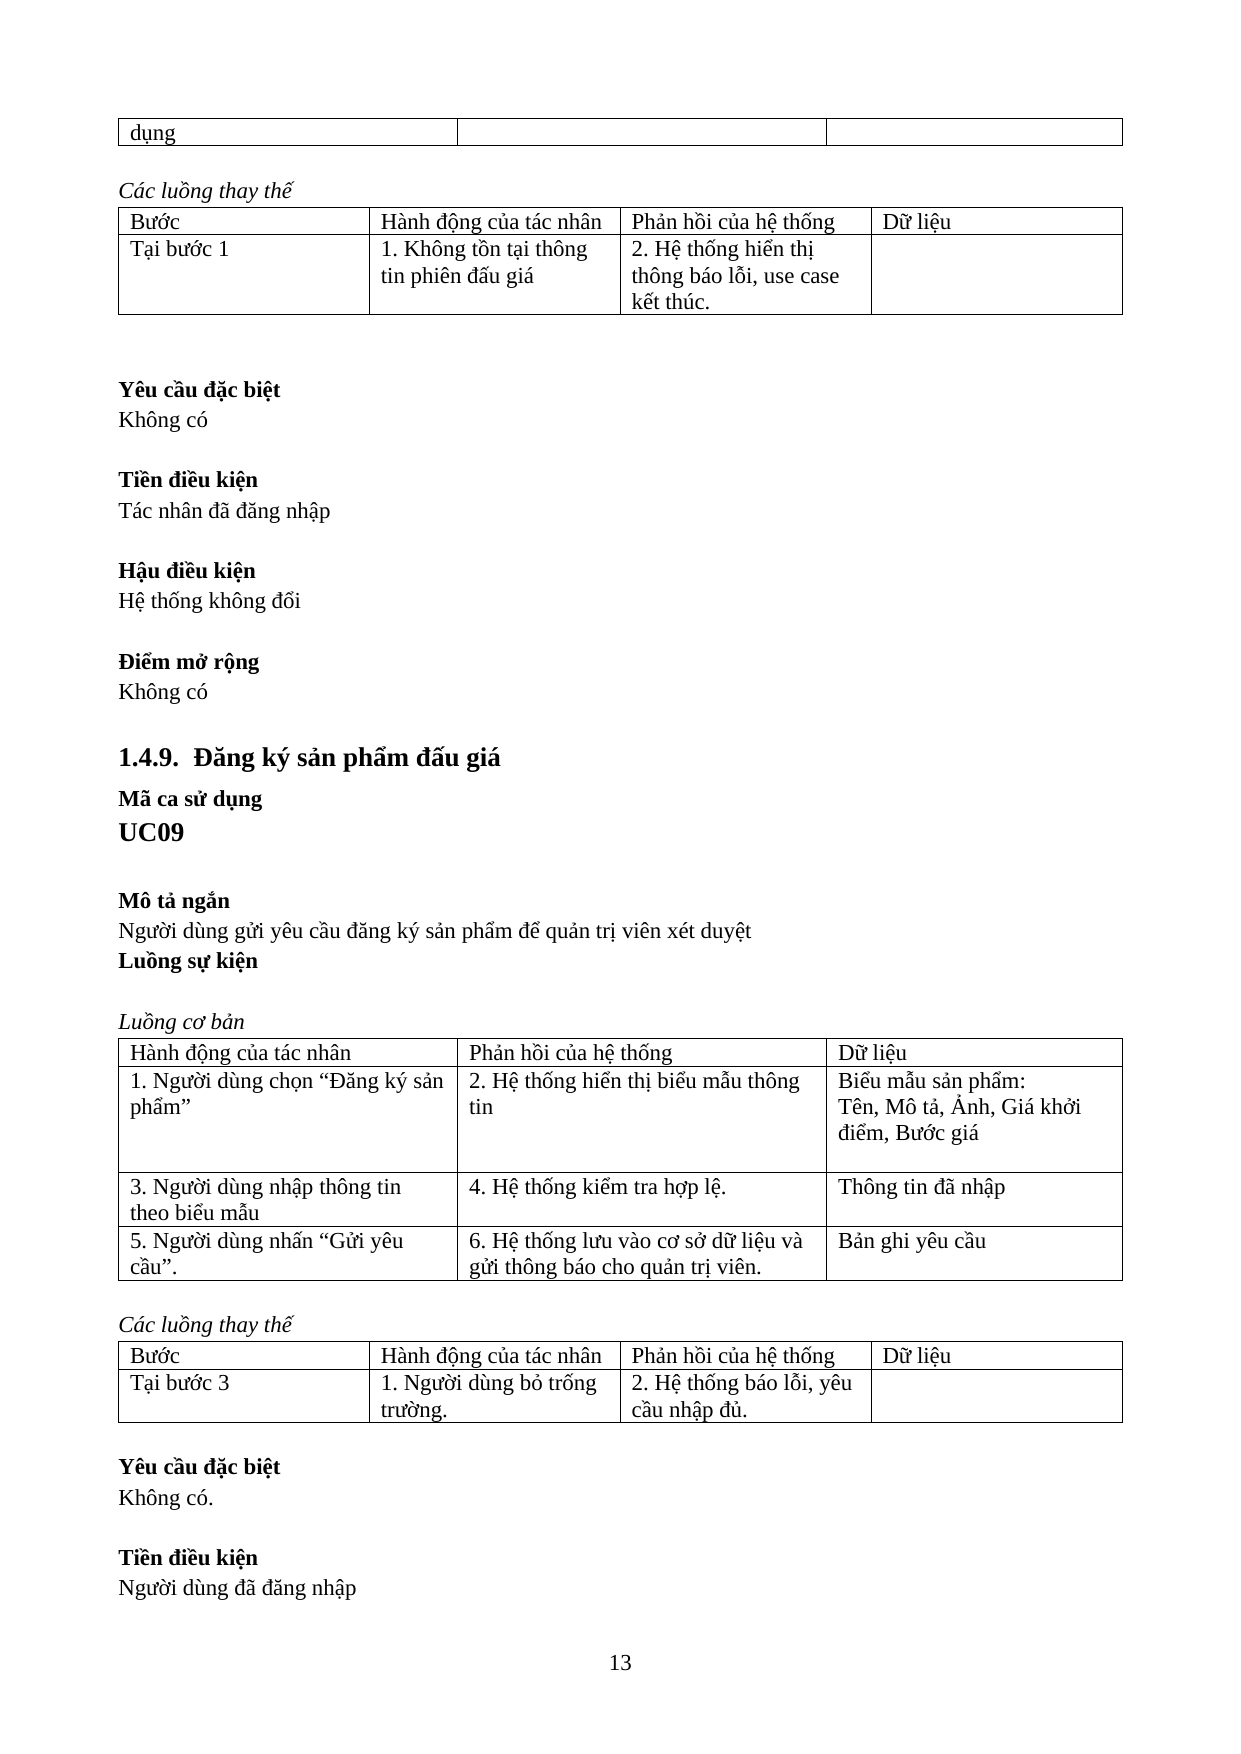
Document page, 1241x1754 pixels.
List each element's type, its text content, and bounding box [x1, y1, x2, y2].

text Người dùng đã đăng nhập [118, 1574, 1122, 1601]
table_cell 3. Người dùng nhập thông tin theo biểu mẫu [119, 1173, 457, 1226]
text Điểm mở rộng [118, 648, 1122, 674]
text Yêu cầu đặc biệt [118, 1453, 1122, 1480]
table_cell 5. Người dùng nhấn “Gửi yêu cầu”. [119, 1227, 457, 1279]
table_header Bước [119, 208, 369, 234]
table_cell [827, 119, 1122, 145]
subtitle Đăng ký sản phẩm đấu giá [118, 741, 1122, 773]
table_cell [872, 1370, 1122, 1422]
table_header Bước [119, 1342, 369, 1368]
table_header Dữ liệu [827, 1039, 1122, 1066]
table_cell 1. Không tồn tại thông tin phiên đấu giá [370, 235, 620, 314]
table_header Dữ liệu [872, 1342, 1122, 1368]
text Các luồng thay thế [118, 177, 1122, 203]
table_header Hành động của tác nhân [370, 208, 620, 234]
text Luồng sự kiện [118, 948, 1122, 974]
table_cell 4. Hệ thống kiểm tra hợp lệ. [458, 1173, 826, 1226]
text Hệ thống không đổi [118, 587, 1122, 614]
table_cell 1. Người dùng chọn “Đăng ký sản phẩm” [119, 1067, 457, 1172]
table_cell Thông tin đã nhập [827, 1173, 1122, 1226]
text Người dùng gửi yêu cầu đăng ký sản phẩm để quản trị viên xét duyệt [118, 917, 1122, 944]
text Yêu cầu đặc biệt [118, 376, 1122, 402]
text Không có [118, 406, 1122, 432]
text Mã ca sử dụng [118, 786, 1122, 812]
table_header Hành động của tác nhân [119, 1039, 457, 1066]
text Tiền điều kiện [118, 1544, 1122, 1570]
table_cell 6. Hệ thống lưu vào cơ sở dữ liệu và gửi thông báo cho quản trị viên. [458, 1227, 826, 1279]
text Không có. [118, 1484, 1122, 1510]
table_header Phản hồi của hệ thống [621, 208, 871, 234]
table_cell [872, 235, 1122, 314]
text UC09 [118, 816, 1122, 847]
table_cell 2. Hệ thống hiển thị biểu mẫu thông tin [458, 1067, 826, 1172]
table_cell Tại bước 1 [119, 235, 369, 314]
text Không có [118, 678, 1122, 704]
table_cell Bản ghi yêu cầu [827, 1227, 1122, 1279]
text Hậu điều kiện [118, 557, 1122, 583]
table_cell 2. Hệ thống báo lỗi, yêu cầu nhập đủ. [621, 1370, 871, 1422]
table_cell Biểu mẫu sản phẩm: Tên, Mô tả, Ảnh, Giá khởi điểm, Bước giá [827, 1067, 1122, 1172]
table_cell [119, 119, 457, 145]
text Các luồng thay thế [118, 1311, 1122, 1337]
text Tiền điều kiện [118, 466, 1122, 493]
text Luồng cơ bản [118, 1008, 1122, 1034]
table_cell 1. Người dùng bỏ trống trường. [370, 1370, 620, 1422]
table_header Hành động của tác nhân [370, 1342, 620, 1368]
text Mô tả ngắn [118, 887, 1122, 913]
table_header Dữ liệu [872, 208, 1122, 234]
table_header Phản hồi của hệ thống [621, 1342, 871, 1368]
table_cell Tại bước 3 [119, 1370, 369, 1422]
text Tác nhân đã đăng nhập [118, 497, 1122, 523]
table_cell 2. Hệ thống hiển thị thông báo lỗi, use case kết thúc. [621, 235, 871, 314]
table_header Phản hồi của hệ thống [458, 1039, 826, 1066]
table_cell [458, 119, 826, 145]
